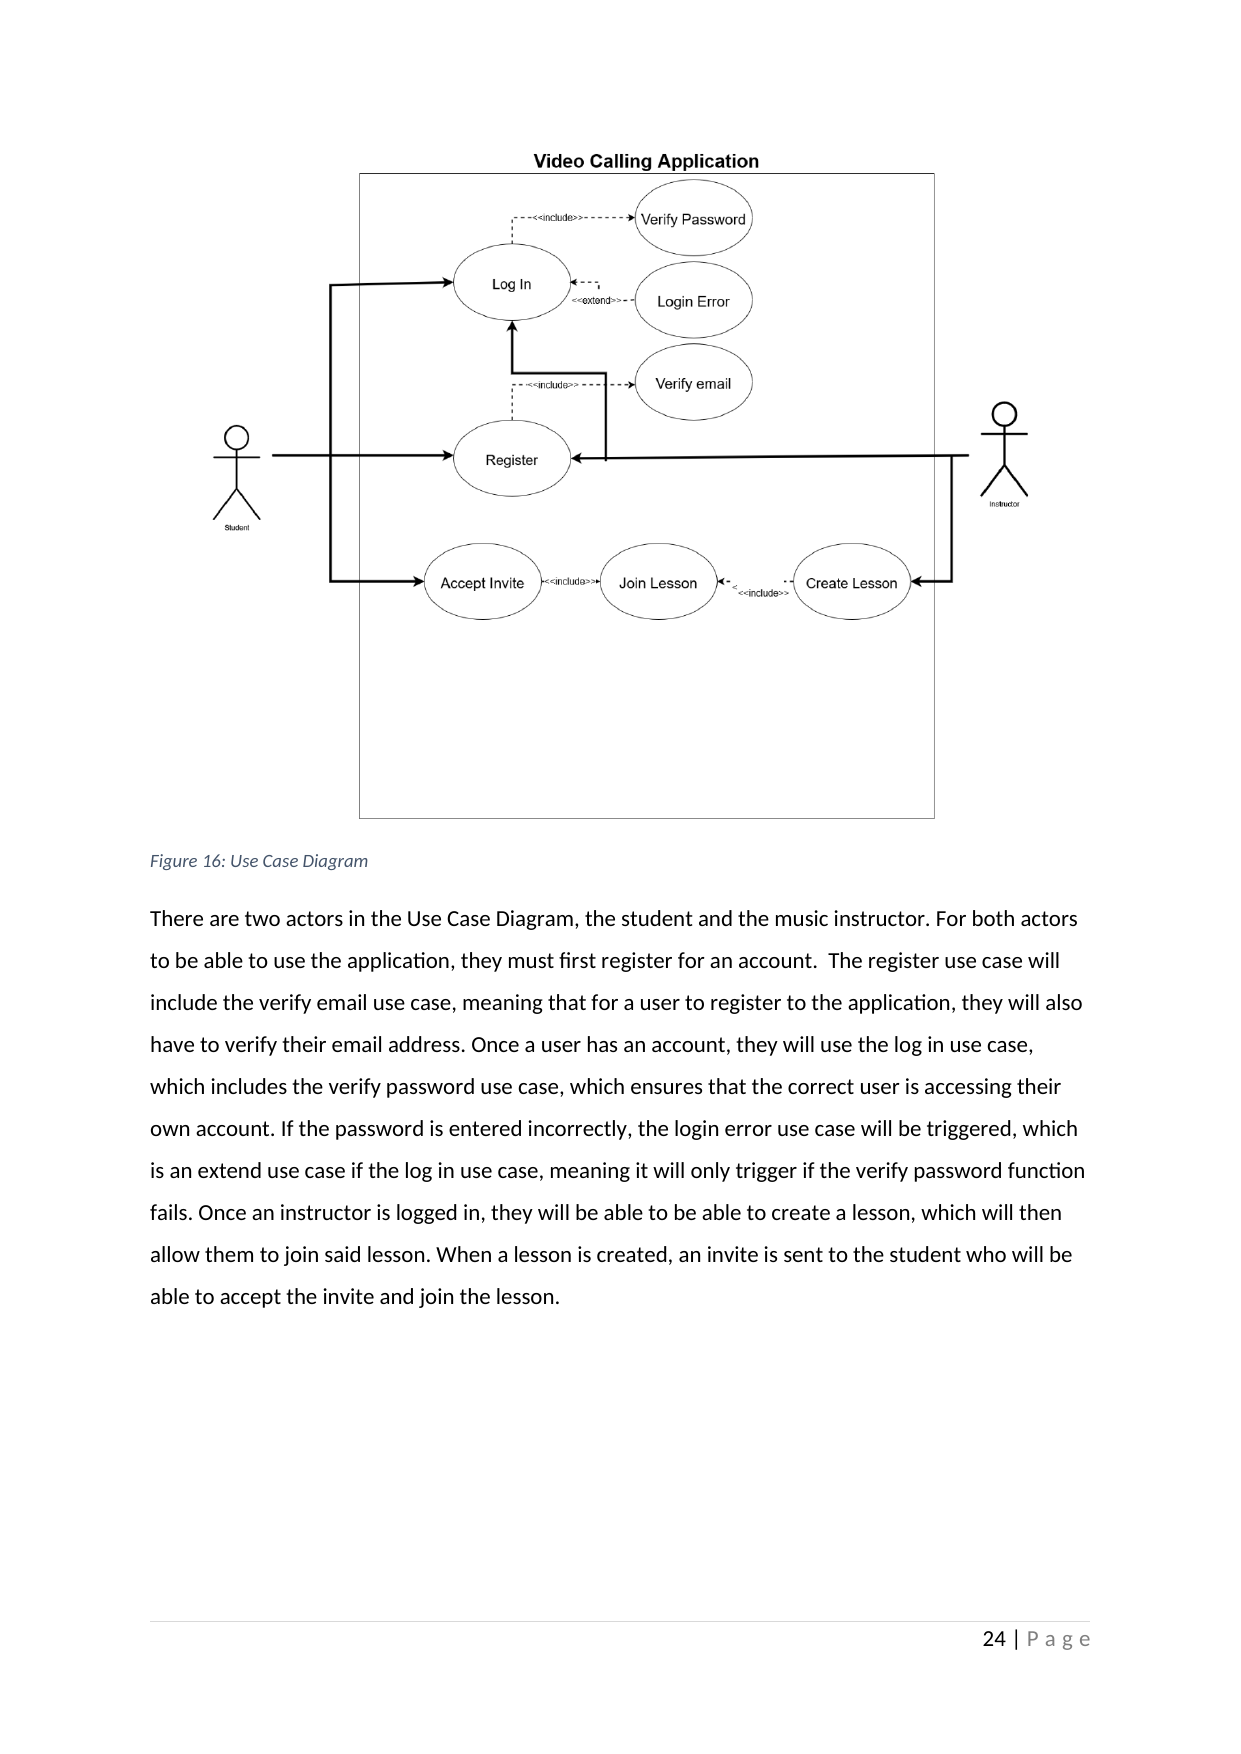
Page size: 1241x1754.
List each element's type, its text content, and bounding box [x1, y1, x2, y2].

picture [212, 150, 1029, 819]
text There are two actors in the Use Case Diagram, the student and the music instructor. For both actors to be able to use the application, they must first register for an account. The register use case will include the verify email use case, meaning that for a user to register to the application, they will also have to verify their email address. Once a user has an account, they will use the log in use case, which includes the verify password use case, which ensures that the correct user is accessing their own account. If the password is entered incorrectly, the login error use case will be triggered, which is an extend use case if the log in use case, meaning it will only trigger if the verify password function fails. Once an instructor is logged in, they will be able to be able to create a lesson, which will then allow them to join said lesson. When a lesson is created, an invite is sent to the student who will be able to accept the invite and join the lesson. [150, 904, 1090, 1310]
text Figure 16: Use Case Diagram [150, 849, 1090, 872]
